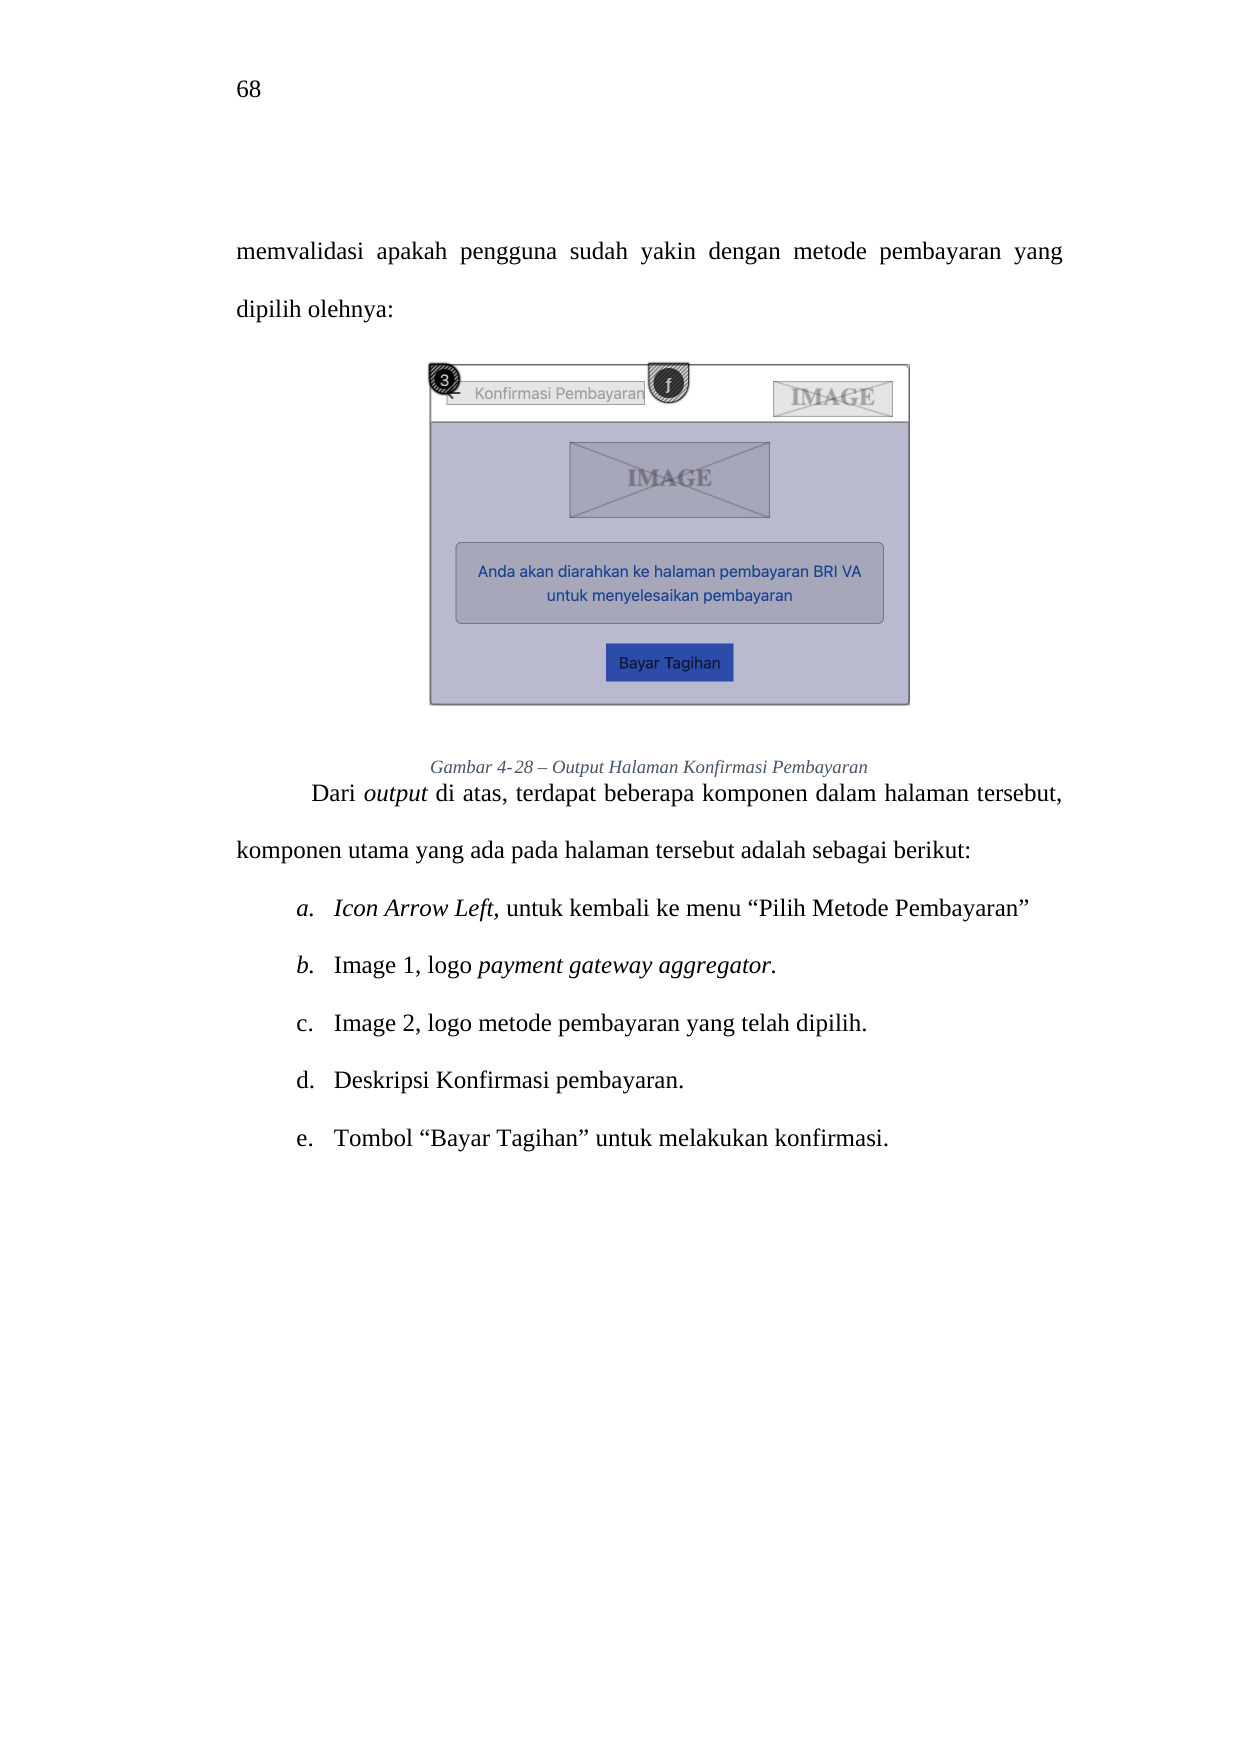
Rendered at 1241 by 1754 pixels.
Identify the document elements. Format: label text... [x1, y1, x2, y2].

list Image 1, logo payment gateway aggregator. [296, 950, 1063, 979]
list Image 2, logo metode pembayaran yang telah dipilih. [296, 1008, 1063, 1036]
text Dari output di atas, terdapat beberapa komponen dalam halaman tersebut, komponen utama yang ada pada halaman tersebut adalah sebagai berikut: [236, 778, 1063, 864]
list Icon Arrow Left, untuk kembali ke menu “Pilih Metode Pembayaran” [296, 893, 1063, 921]
picture [410, 351, 926, 728]
list Deskripsi Konfirmasi pembayaran. [296, 1065, 1063, 1094]
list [236, 236, 1063, 322]
list Tombol “Bayar Tagihan” untuk melakukan konfirmasi. [296, 1123, 1063, 1151]
